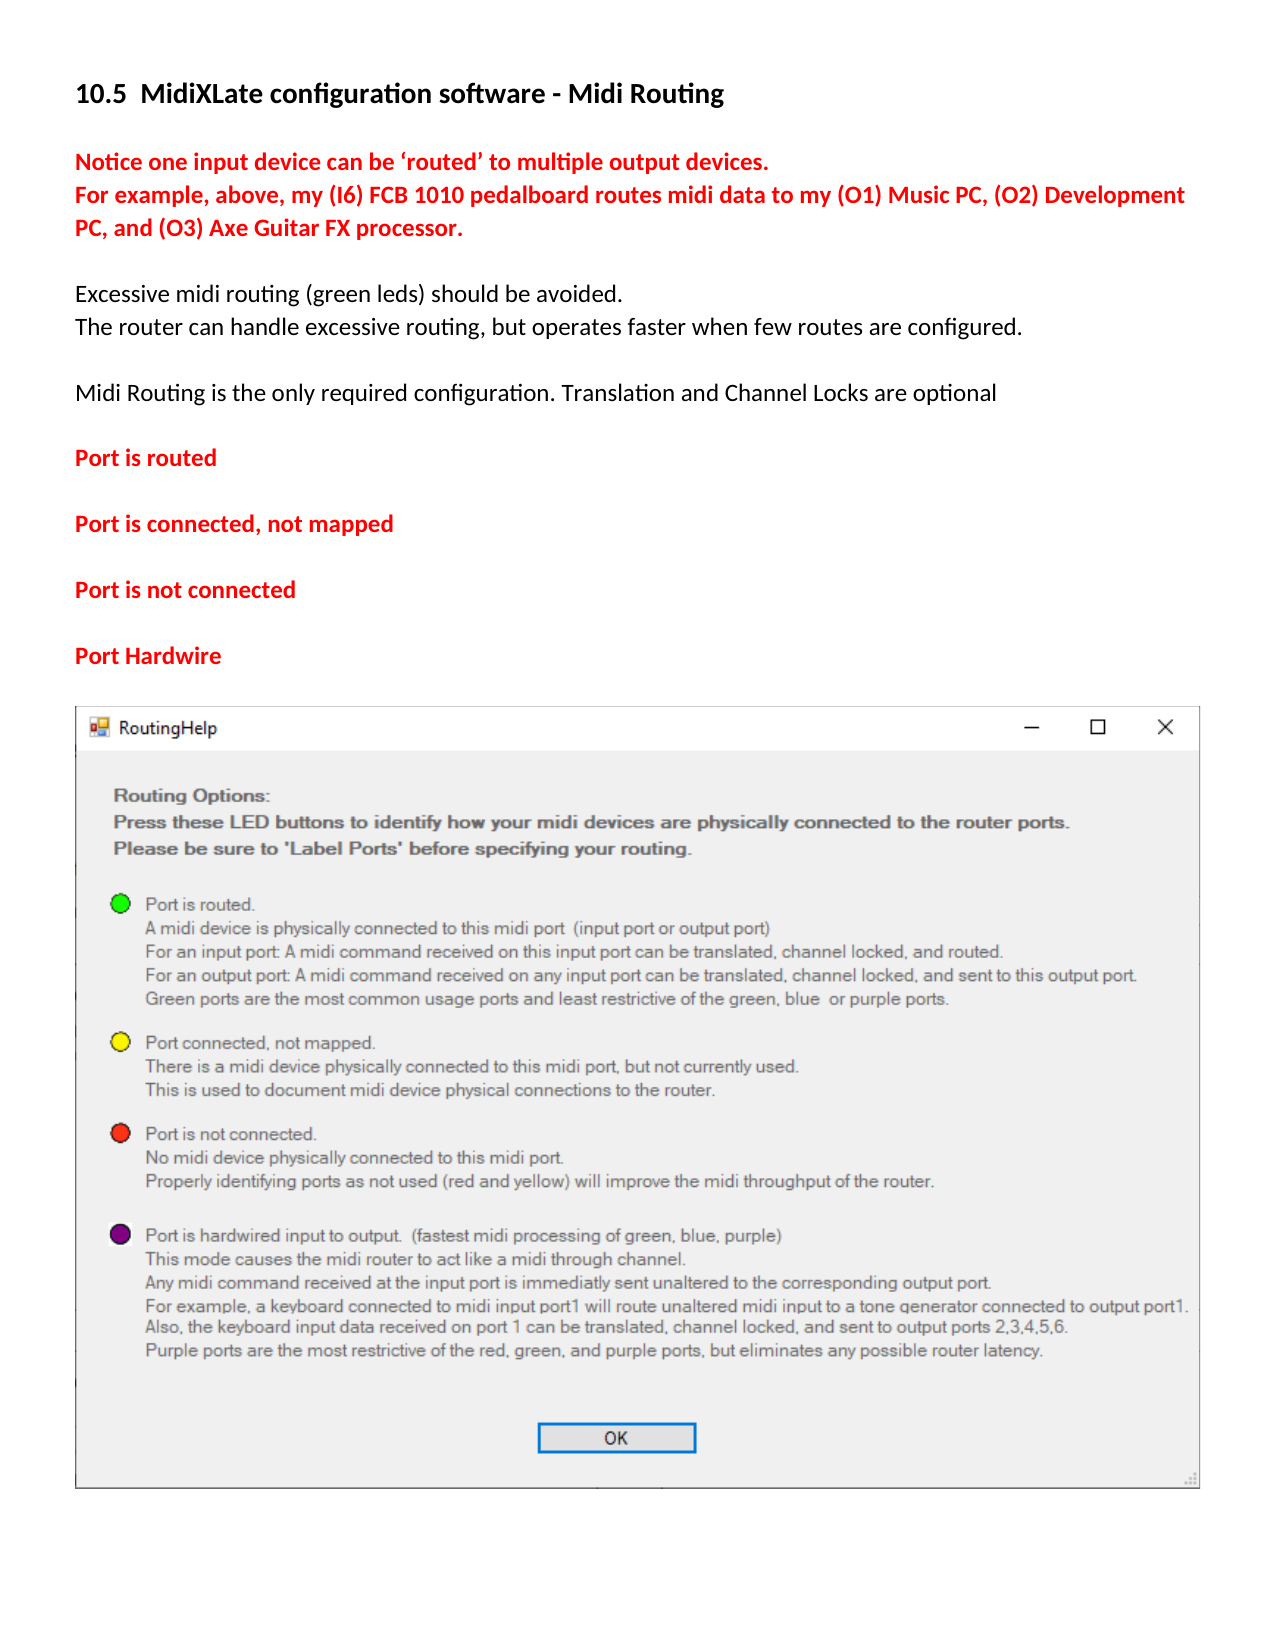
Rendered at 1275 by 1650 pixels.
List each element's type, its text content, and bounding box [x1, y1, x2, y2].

text Port Hardwire [75, 640, 1200, 671]
text For example, above, my (I6) FCB 1010 pedalboard routes midi data to my (O1) Music PC, (O2) Development PC, and (O3) Axe Guitar FX processor. [75, 179, 1200, 243]
text Port is connected, not mapped [75, 508, 1200, 539]
picture [75, 706, 1200, 1489]
text Midi Routing is the only required configuration. Translation and Channel Locks are optional [75, 377, 1200, 407]
text Port is not connected [75, 574, 1200, 605]
text The router can handle excessive routing, but operates faster when few routes are configured. [75, 311, 1200, 341]
text 10.5 MidiXLate configuration software - Midi Routing [75, 75, 1200, 111]
text Port is routed [75, 443, 1200, 473]
text Excessive midi routing (green leds) should be avoided. [75, 278, 1200, 308]
text Notice one input device can be ‘routed’ to multiple output devices. [75, 146, 1200, 177]
